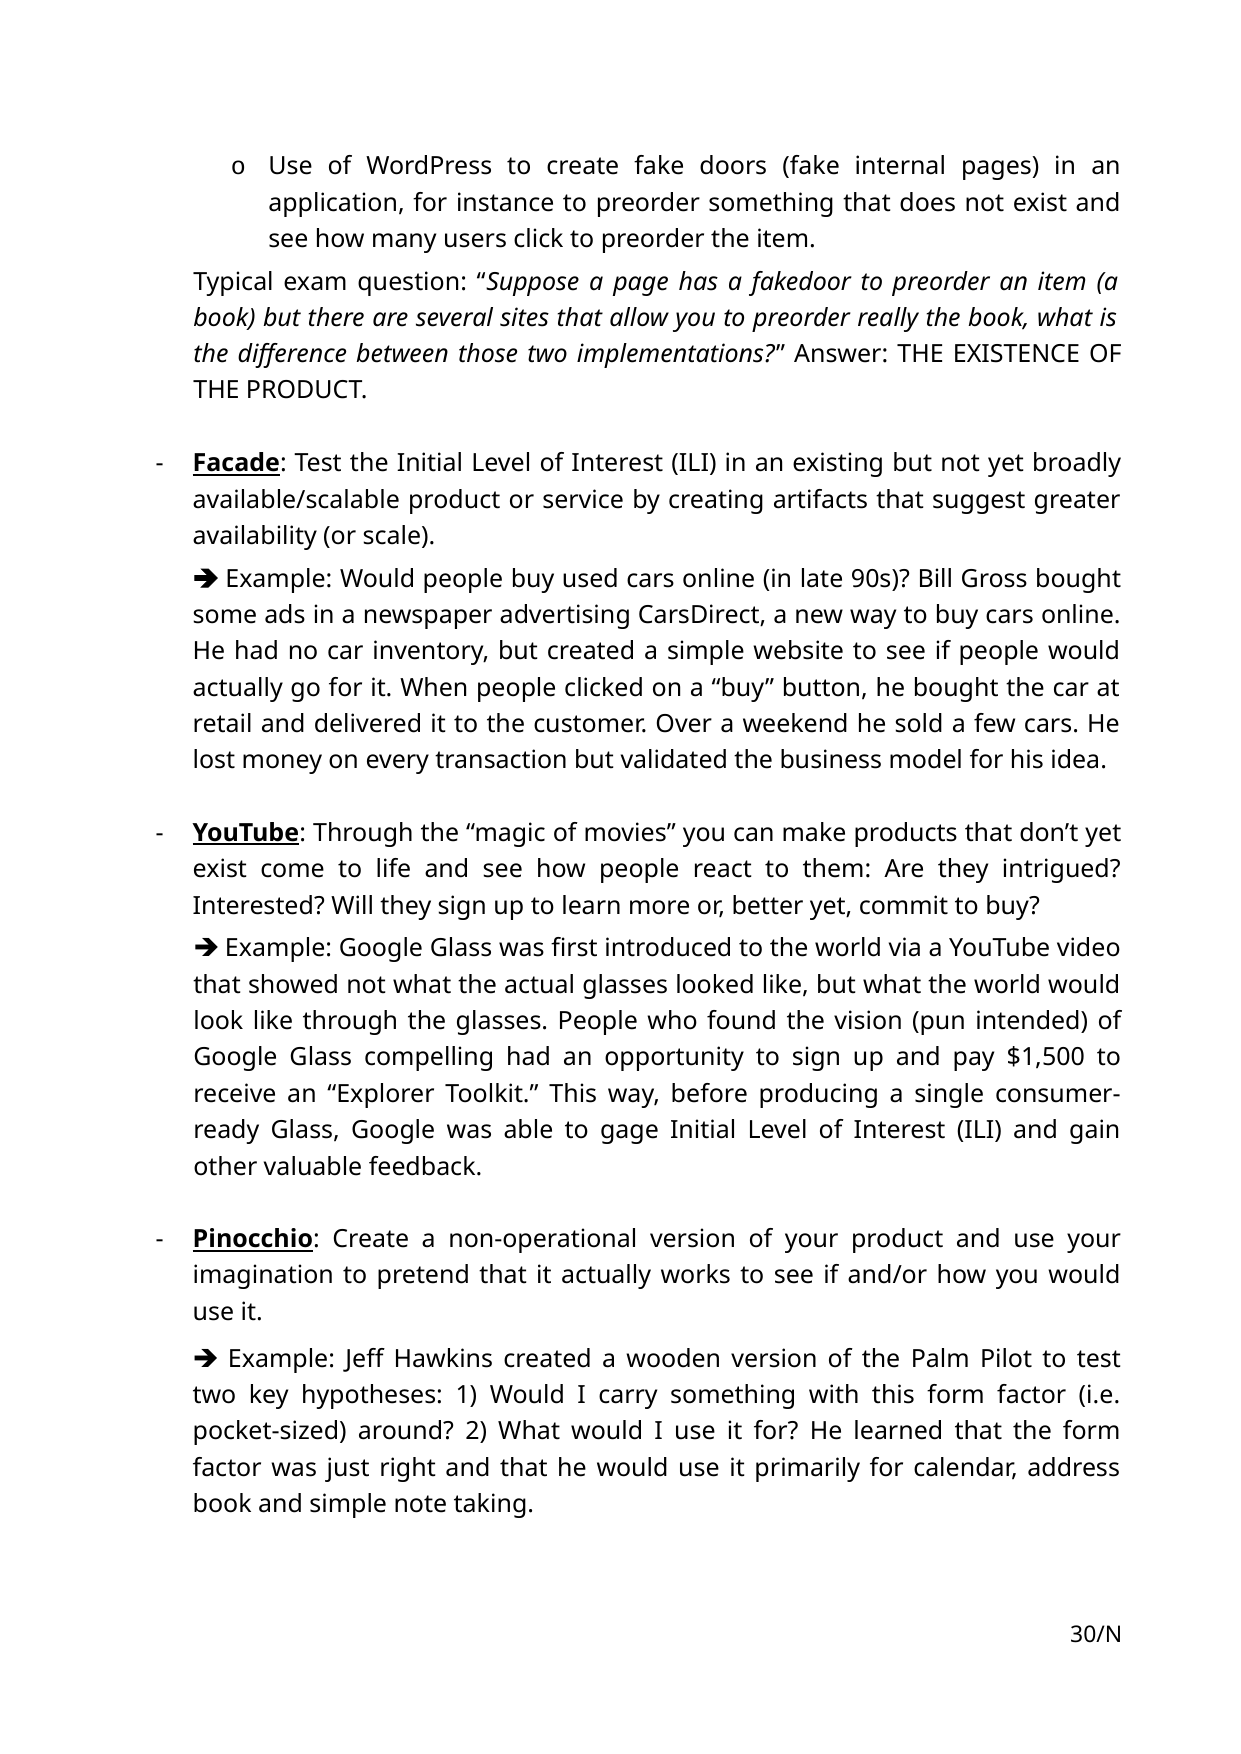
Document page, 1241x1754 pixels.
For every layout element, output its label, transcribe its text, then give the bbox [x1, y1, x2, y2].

list Example: Google Glass was first introduced to the world via a YouTube video that showed not what the actual glasses looked like, but what the world would look like through the glasses. People who found the vision (pun intended) of Google Glass compelling had an opportunity to sign up and pay $1,500 to receive an “Explorer Toolkit.” This way, before producing a single consumer-ready Glass, Google was able to gage Initial Level of Interest (ILI) and gain other valuable feedback. [193, 930, 1122, 1182]
list Use of WordPress to create fake doors (fake internal pages) in an application, for instance to preorder something that does not exist and see how many users click to preorder the item. [231, 148, 1122, 254]
list Example: Jeff Hawkins created a wooden version of the Palm Pilot to test two key hypotheses: 1) Would I carry something with this form factor (i.e. pocket-sized) around? 2) What would I use it for? He learned that the form factor was just right and that he would use it primarily for calendar, address book and simple note taking. [192, 1340, 1122, 1520]
list Example: Would people buy used cars online (in late 90s)? Bill Gross bought some ads in a newspaper advertising CarsDirect, a new way to buy cars online. He had no car inventory, but created a simple website to see if people would actually go for it. When people clicked on a “buy” button, he bought the car at retail and delivered it to the customer. Over a weekend he sold a few cars. He lost money on every transaction but validated the business model for his idea. [192, 560, 1122, 776]
list Facade: Test the Initial Level of Interest (ILI) in an existing but not yet broadly available/scalable product or service by creating artifacts that suggest greater availability (or scale). [155, 445, 1122, 552]
list Typical exam question: “Suppose a page has a fakedoor to preorder an item (a book) but there are several sites that allow you to preorder really the book, what is the difference between those two implementations?” Answer: THE EXISTENCE OF THE PRODUCT. [193, 263, 1122, 406]
list Pinocchio: Create a non-operational version of your product and use your imagination to pretend that it actually works to see if and/or how you would use it. [155, 1221, 1122, 1328]
list YouTube: Through the “magic of movies” you can make products that don’t yet exist come to life and see how people react to them: Are they intrigued? Interested? Will they sign up to learn more or, better yet, commit to buy? [155, 815, 1122, 921]
